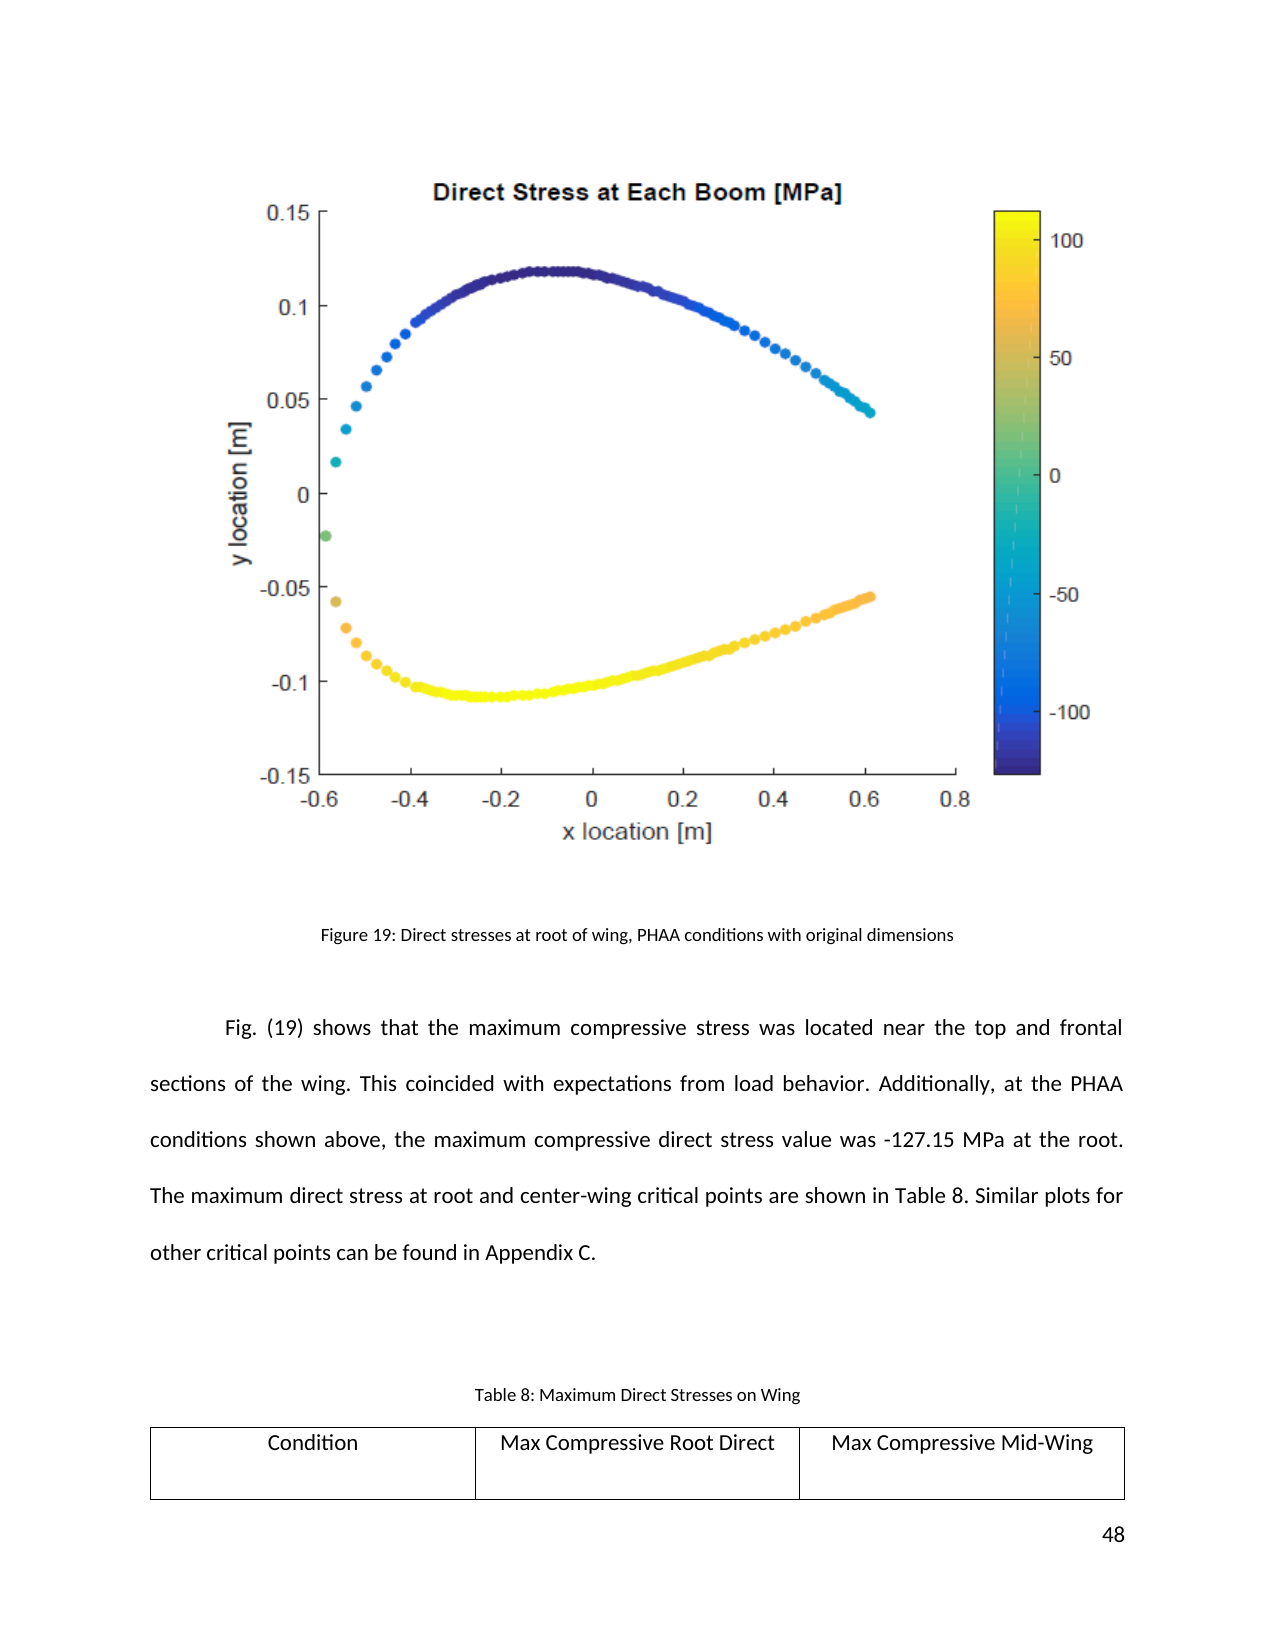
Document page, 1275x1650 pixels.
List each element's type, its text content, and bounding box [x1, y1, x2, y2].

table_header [476, 1428, 799, 1499]
text Table 8: Maximum Direct Stresses on Wing [150, 1383, 1125, 1406]
text Figure 19: Direct stresses at root of wing, PHAA conditions with original dimensions [150, 923, 1125, 946]
table_header Condition [151, 1428, 475, 1499]
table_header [800, 1428, 1124, 1499]
text Fig. (19) shows that the maximum compressive stress was located near the top and frontal sections of the wing. This coincided with expectations from load behavior. Additionally, at the PHAA conditions shown above, the maximum compressive direct stress value was -127.15 MPa at the root. The maximum direct stress at root and center-wing critical points are shown in Table 8. Similar plots for other critical points can be found in Appendix C. [150, 1013, 1125, 1266]
